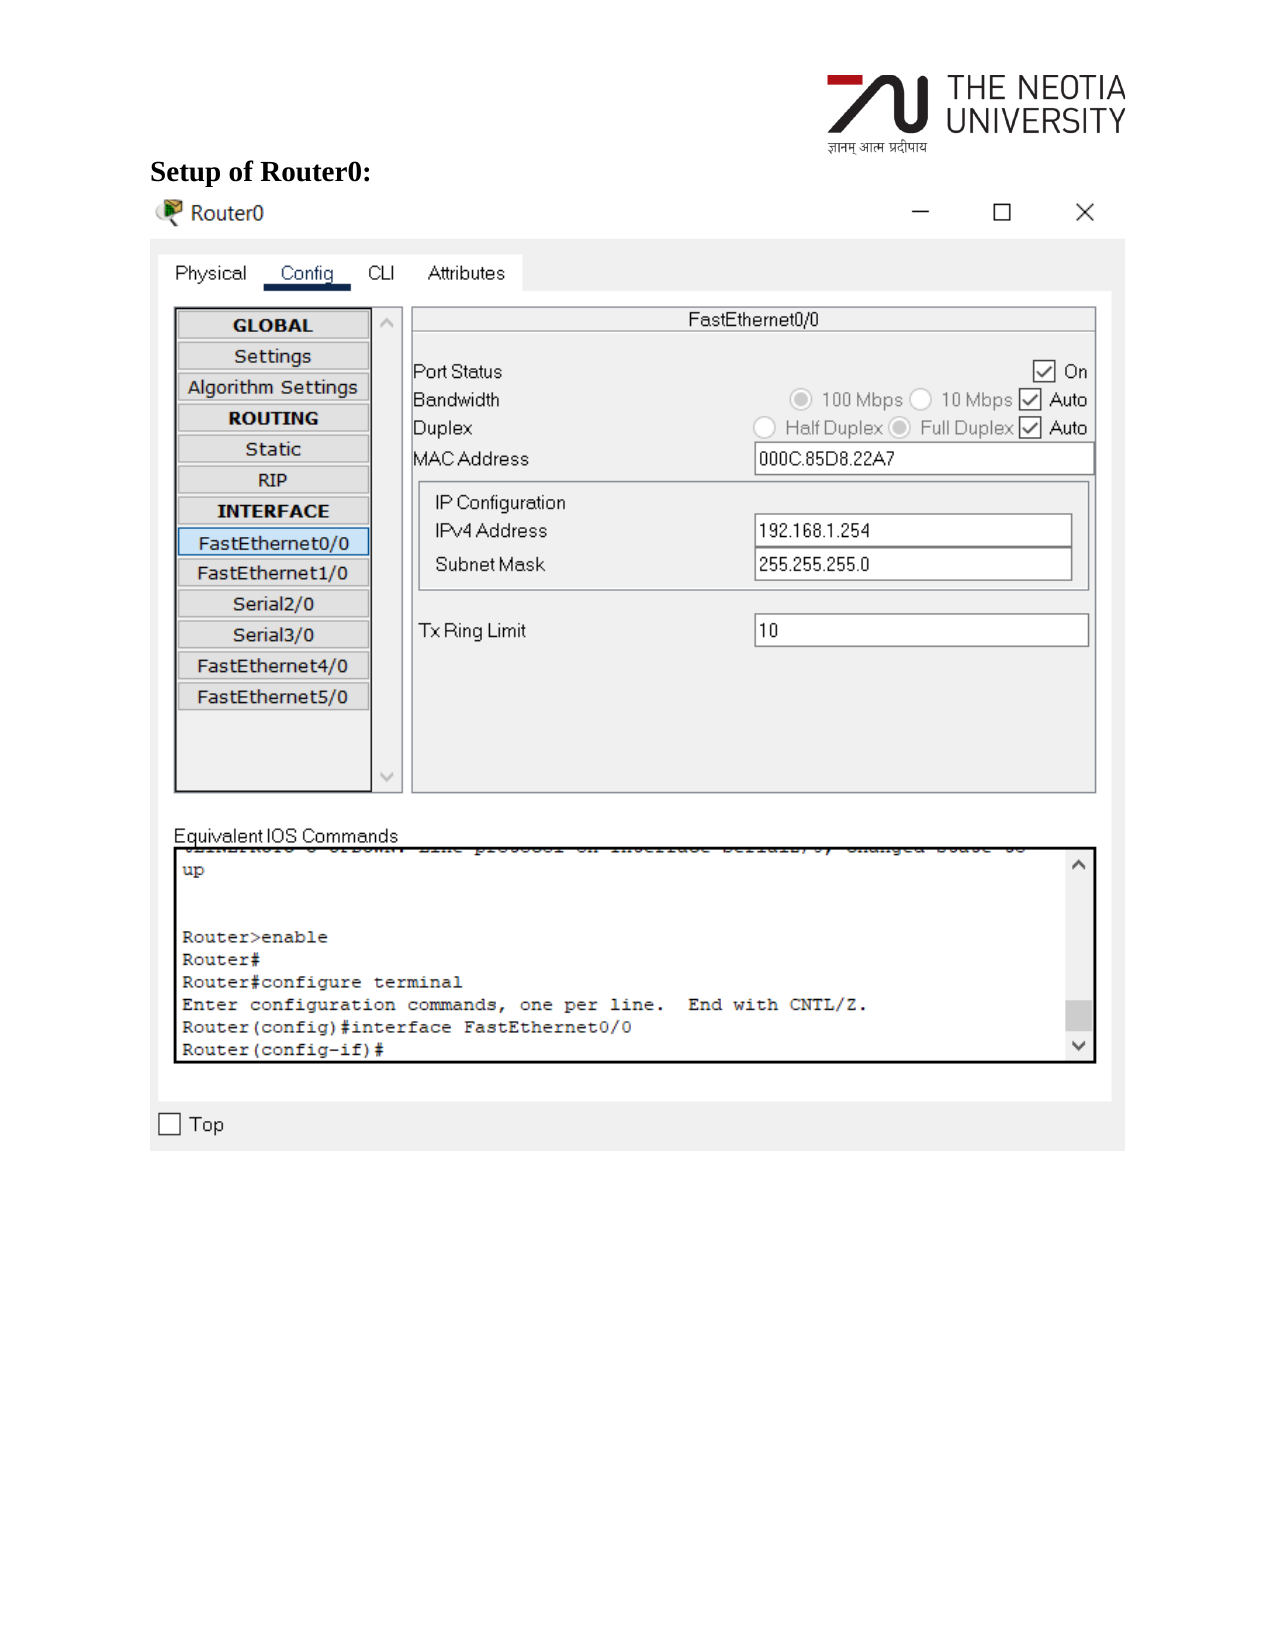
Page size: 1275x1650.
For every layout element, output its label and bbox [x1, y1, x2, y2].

picture [150, 75, 1125, 1117]
